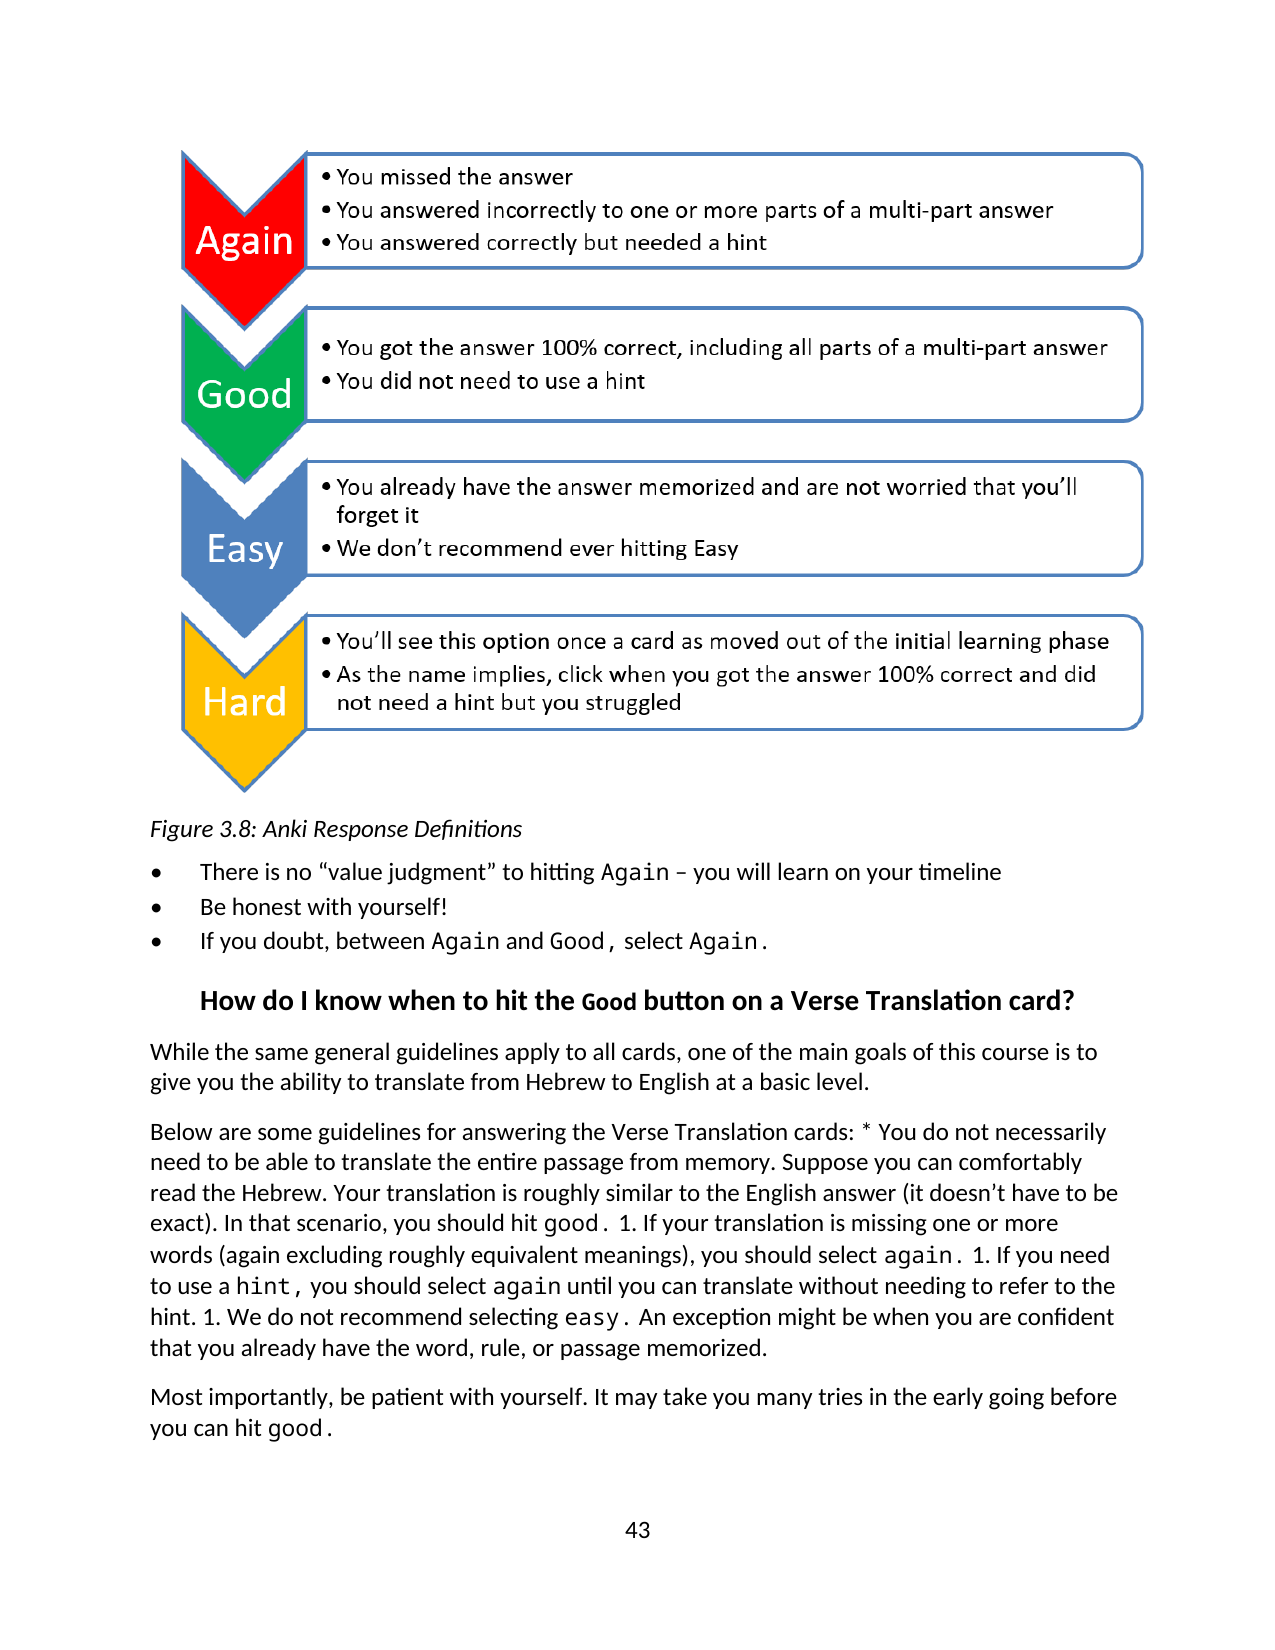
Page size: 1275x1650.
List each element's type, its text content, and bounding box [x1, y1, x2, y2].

text Below are some guidelines for answering the Verse Translation cards: * You do not necessarily need to be able to translate the entire passage from memory. Suppose you can comfortably read the Hebrew. Your translation is roughly similar to the English answer (it doesn’t have to be exact). In that scenario, you should hit good. 1. If your translation is missing one or more words (again excluding roughly equivalent meanings), you should select again. 1. If you need to use a hint, you should select again until you can translate without needing to refer to the hint. 1. We do not recommend selecting easy. An exception might be when you are confident that you already have the word, rule, or passage memorized. [150, 1116, 1125, 1363]
list If you doubt, between Again and Good, select Again. [150, 925, 1125, 957]
list There is no “value judgment” to hitting Again – you will learn on your timeline [150, 856, 1125, 887]
text While the same general guidelines apply to all cards, one of the main goals of this course is to give you the ability to translate from Hebrew to English at a basic level. [150, 1036, 1125, 1097]
text Figure 3.8: Anki Response Definitions [150, 813, 1125, 843]
subtitle How do I know when to hit the Good button on a Verse Translation card? [150, 982, 1125, 1017]
text Most importantly, be patient with yourself. It may take you many tries in the early going before you can hit good. [150, 1382, 1125, 1443]
list Be honest with yourself! [150, 891, 1125, 922]
picture [168, 150, 1144, 793]
